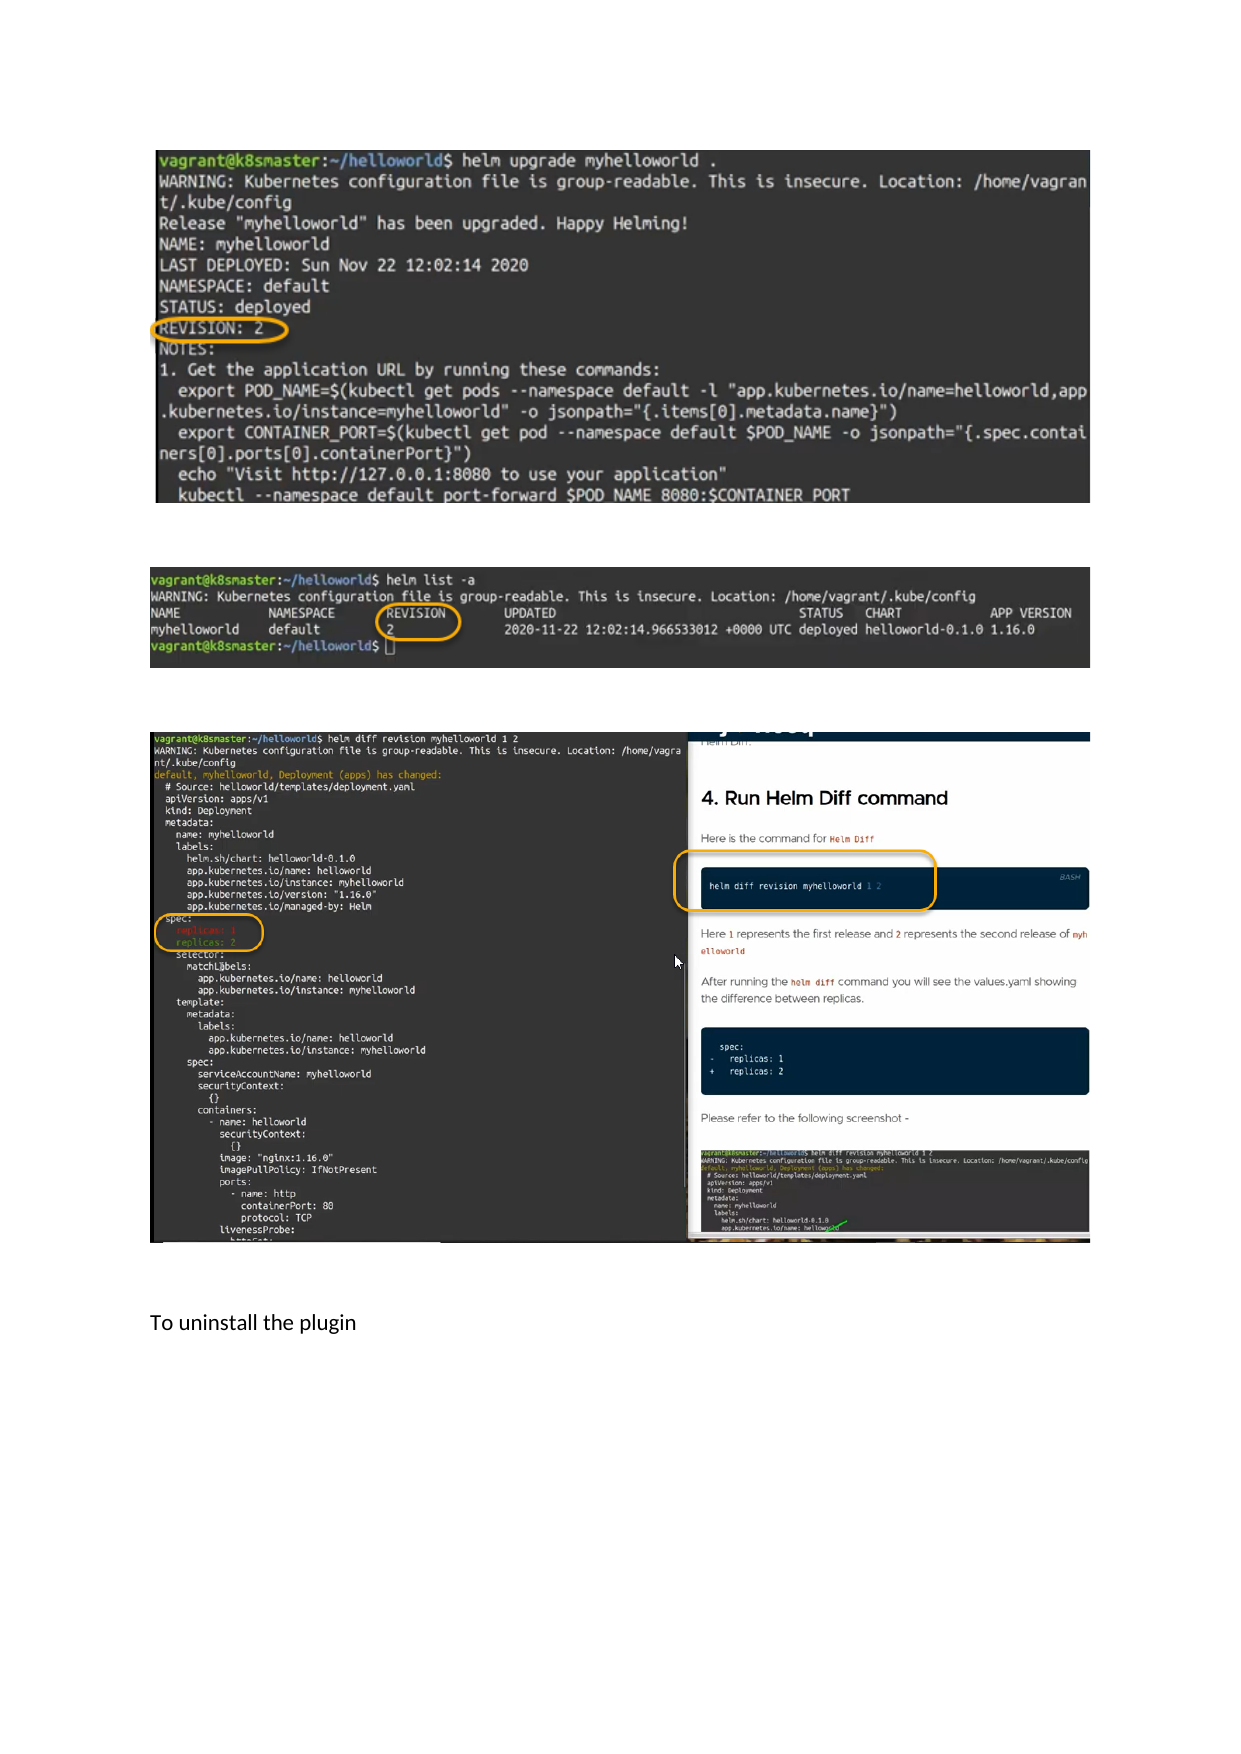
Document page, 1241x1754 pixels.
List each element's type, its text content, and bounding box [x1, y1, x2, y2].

text To uninstall the plugin [150, 1308, 1090, 1336]
picture [150, 567, 1091, 668]
picture [150, 732, 1091, 1243]
picture [150, 150, 1091, 503]
